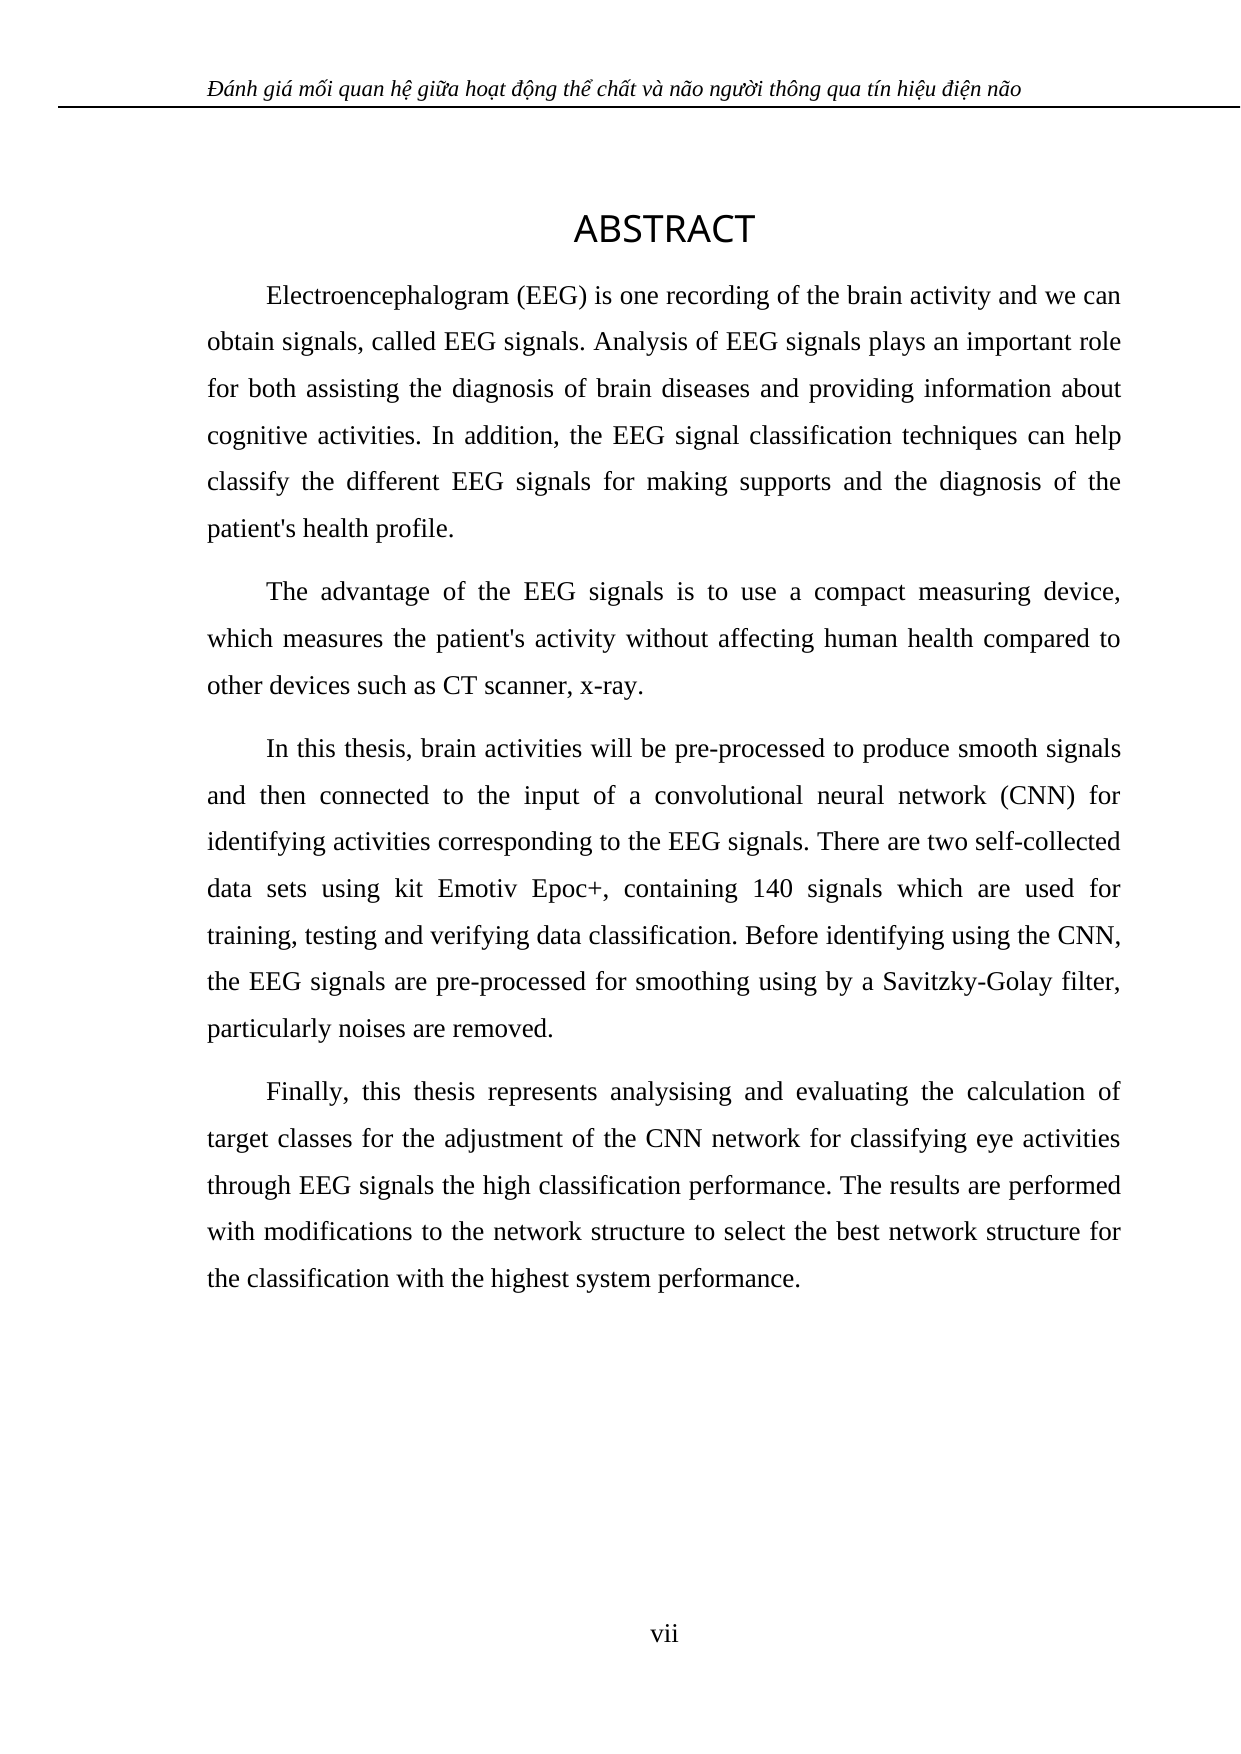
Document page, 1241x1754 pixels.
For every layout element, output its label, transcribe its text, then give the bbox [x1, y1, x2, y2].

text Electroencephalogram (EEG) is one recording of the brain activity and we can obtain signals, called EEG signals. Analysis of EEG signals plays an important role for both assisting the diagnosis of brain diseases and providing information about cognitive activities. In addition, the EEG signal classification techniques can help classify the different EEG signals for making supports and the diagnosis of the patient's health profile. [207, 279, 1122, 543]
subtitle ABSTRACT [207, 202, 1122, 253]
text In this thesis, brain activities will be pre-processed to produce smooth signals and then connected to the input of a convolutional neural network (CNN) for identifying activities corresponding to the EEG signals. There are two self-collected data sets using kit Emotiv Epoc+, containing 140 signals which are used for training, testing and verifying data classification. Before identifying using the CNN, the EEG signals are pre-processed for smoothing using by a Savitzky-Golay filter, particularly noises are removed. [207, 732, 1122, 1043]
text The advantage of the EEG signals is to use a compact measuring device, which measures the patient's activity without affecting human health compared to other devices such as CT scanner, x-ray. [207, 575, 1122, 700]
text Finally, this thesis represents analysising and evaluating the calculation of target classes for the adjustment of the CNN network for classifying eye activities through EEG signals the high classification performance. The results are performed with modifications to the network structure to select the best network structure for the classification with the highest system performance. [207, 1075, 1122, 1293]
